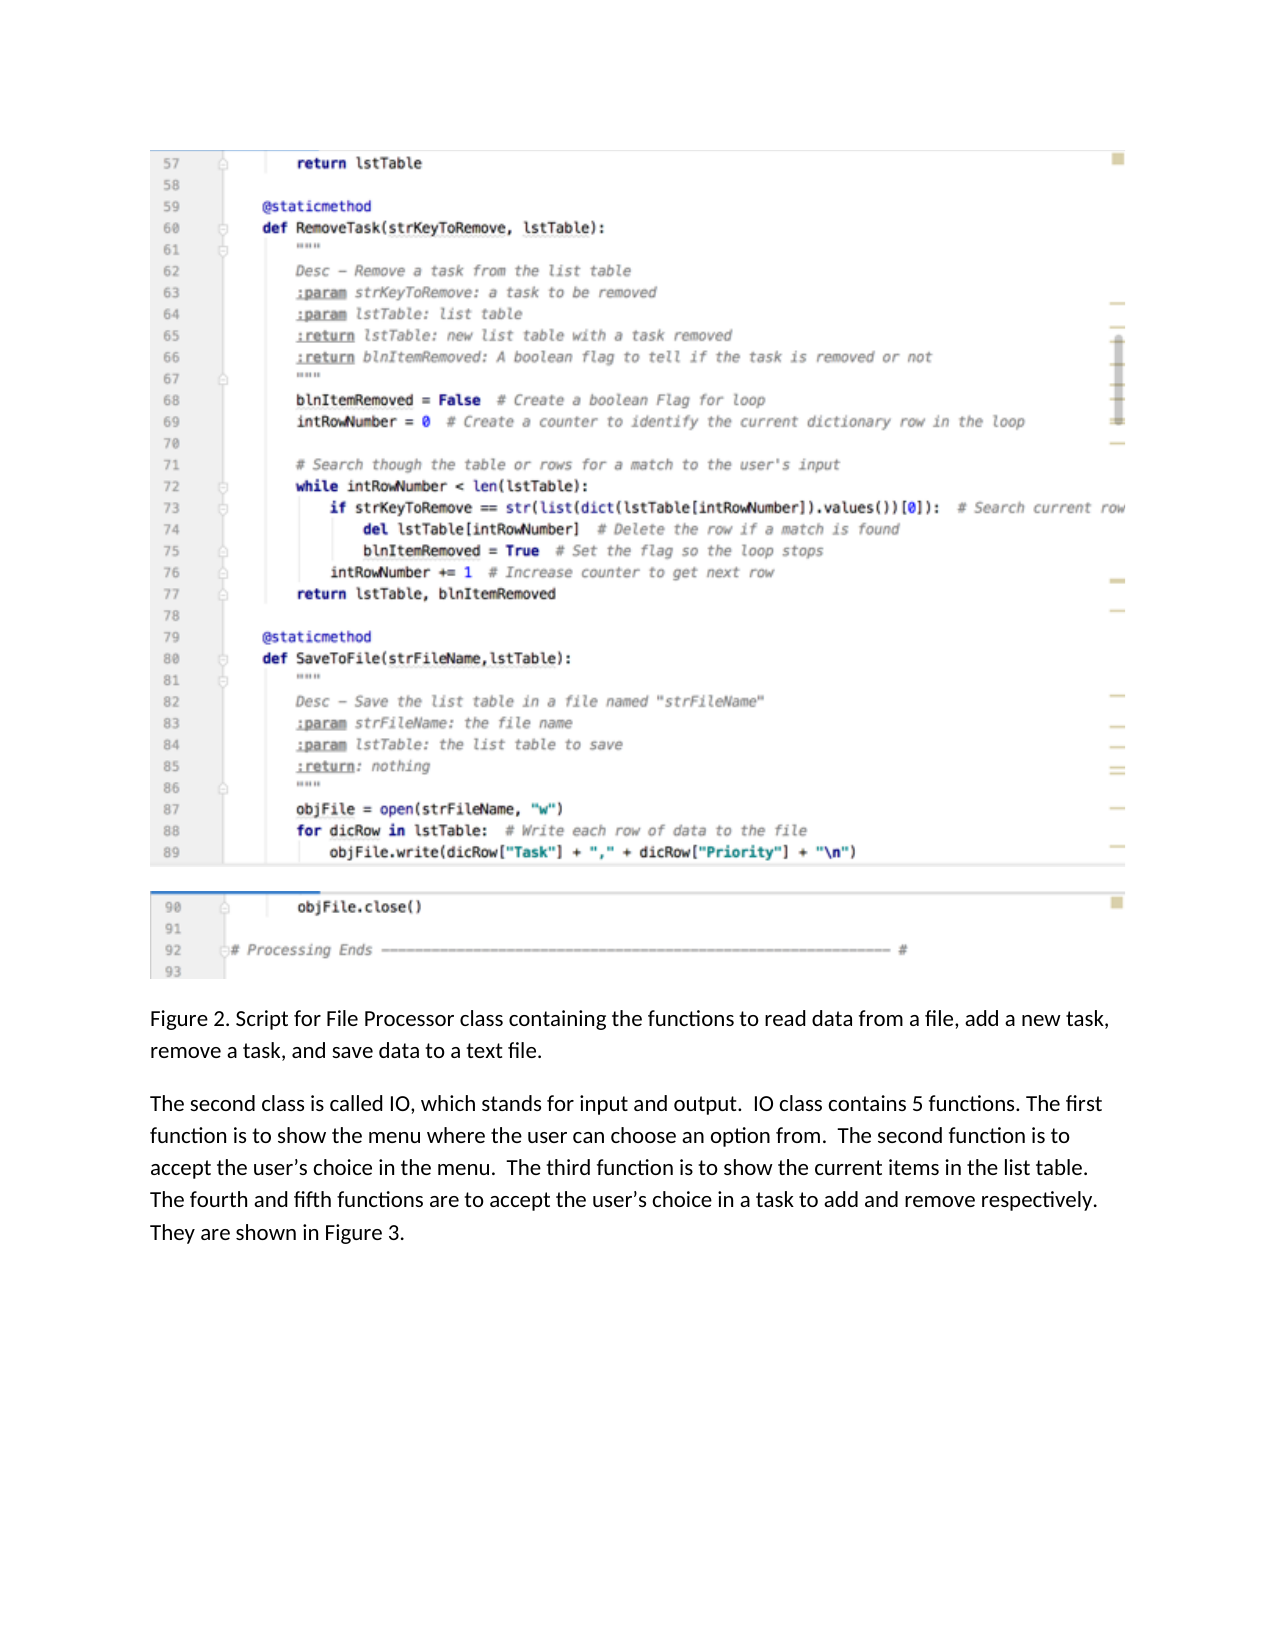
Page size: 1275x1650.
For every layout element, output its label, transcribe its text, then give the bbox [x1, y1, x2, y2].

text The second class is called IO, which stands for input and output. IO class contains 5 functions. The first function is to show the menu where the user can choose an option from. The second function is to accept the user’s choice in the menu. The third function is to show the current items in the list table. The fourth and fifth functions are to accept the user’s choice in a task to add and remove respectively. They are shown in Figure 3. [150, 1089, 1125, 1246]
text Figure 2. Script for File Processor class containing the functions to read data from a file, add a new task, remove a task, and save data to a text file. [150, 1004, 1125, 1064]
picture [150, 891, 1125, 979]
picture [150, 150, 1125, 867]
